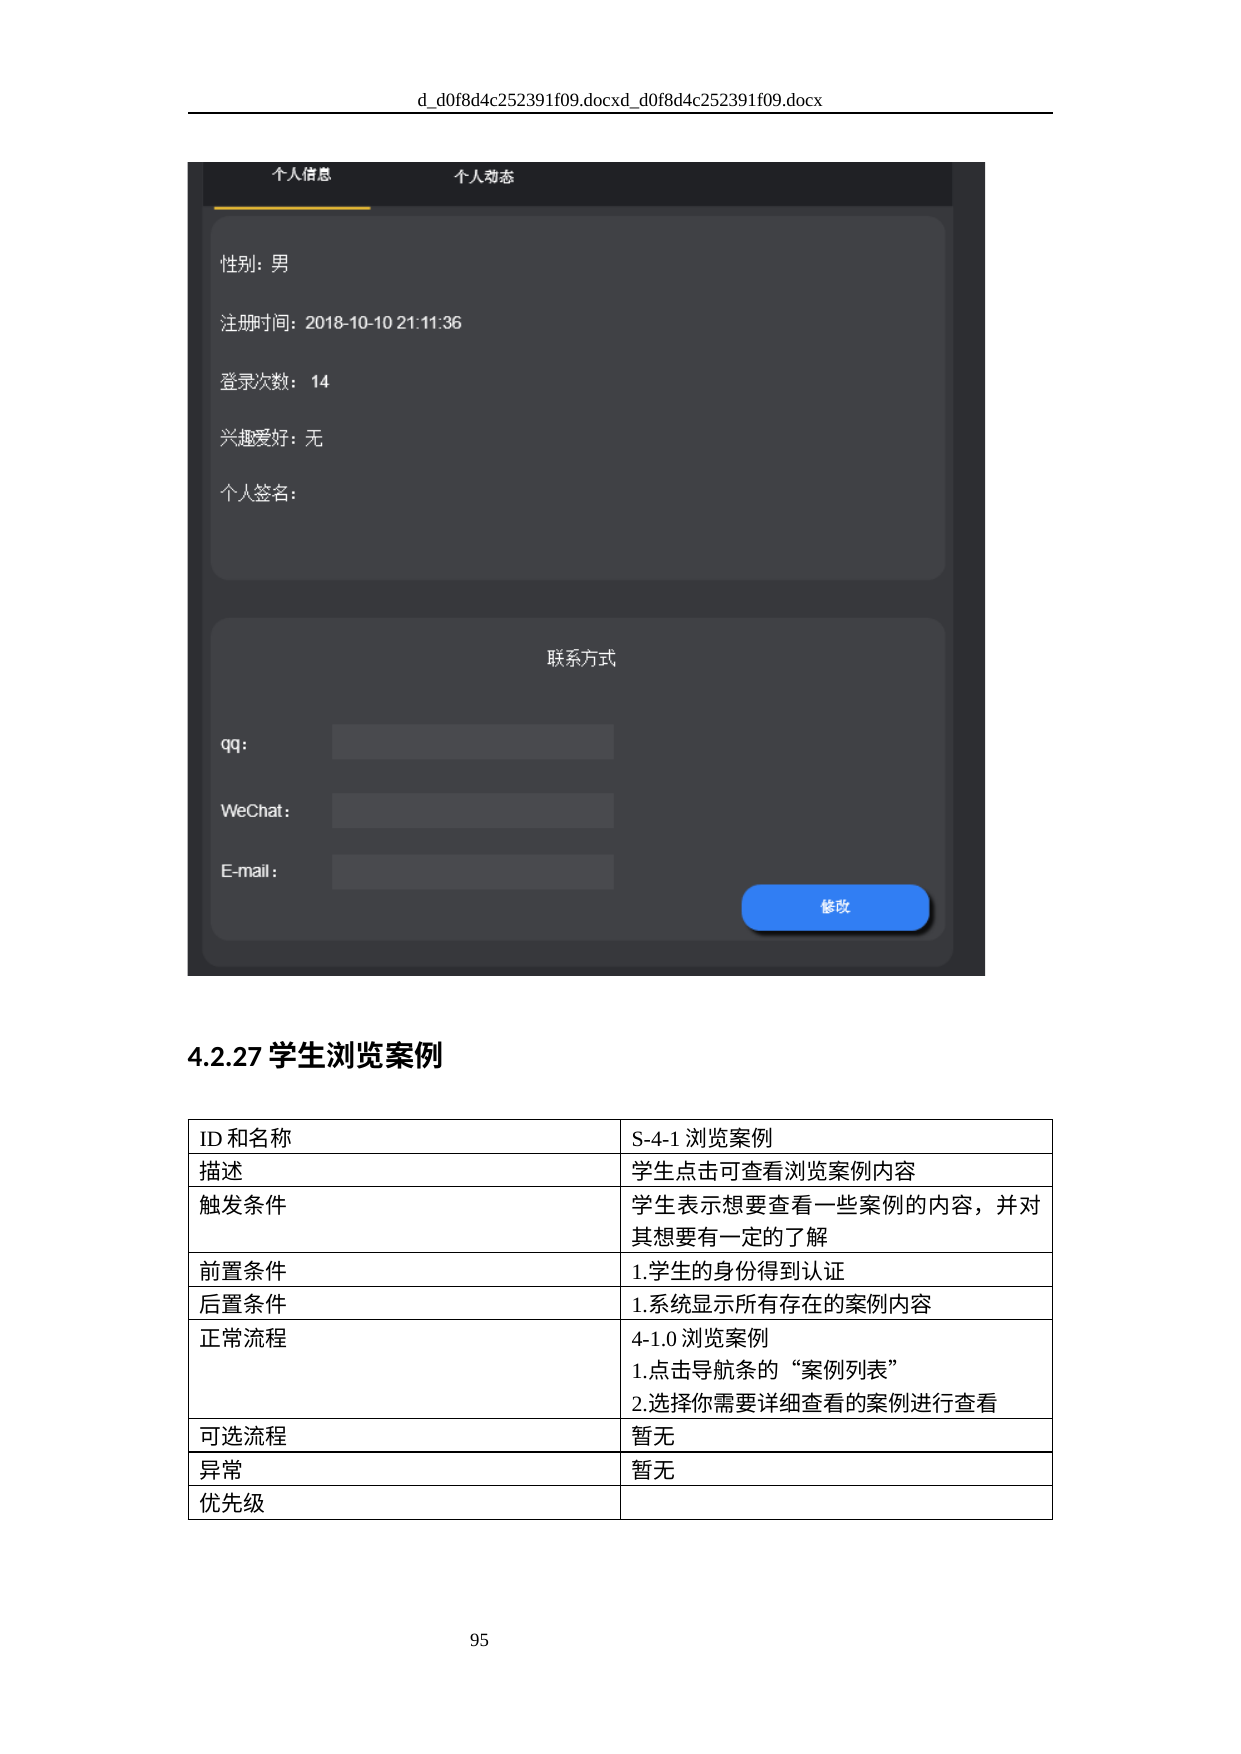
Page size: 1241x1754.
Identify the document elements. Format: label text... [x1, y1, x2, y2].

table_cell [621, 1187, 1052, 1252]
subtitle 4.2.27学生浏览案例 [187, 1022, 1053, 1087]
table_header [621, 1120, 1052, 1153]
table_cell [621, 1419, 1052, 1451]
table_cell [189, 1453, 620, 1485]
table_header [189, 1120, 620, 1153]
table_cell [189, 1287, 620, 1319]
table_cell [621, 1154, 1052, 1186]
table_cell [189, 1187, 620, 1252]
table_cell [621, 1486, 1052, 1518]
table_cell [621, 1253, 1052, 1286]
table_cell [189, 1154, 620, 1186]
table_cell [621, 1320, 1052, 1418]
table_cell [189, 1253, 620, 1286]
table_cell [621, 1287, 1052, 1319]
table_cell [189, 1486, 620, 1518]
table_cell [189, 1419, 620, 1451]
picture [187, 162, 986, 976]
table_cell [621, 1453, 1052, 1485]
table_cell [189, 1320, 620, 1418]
